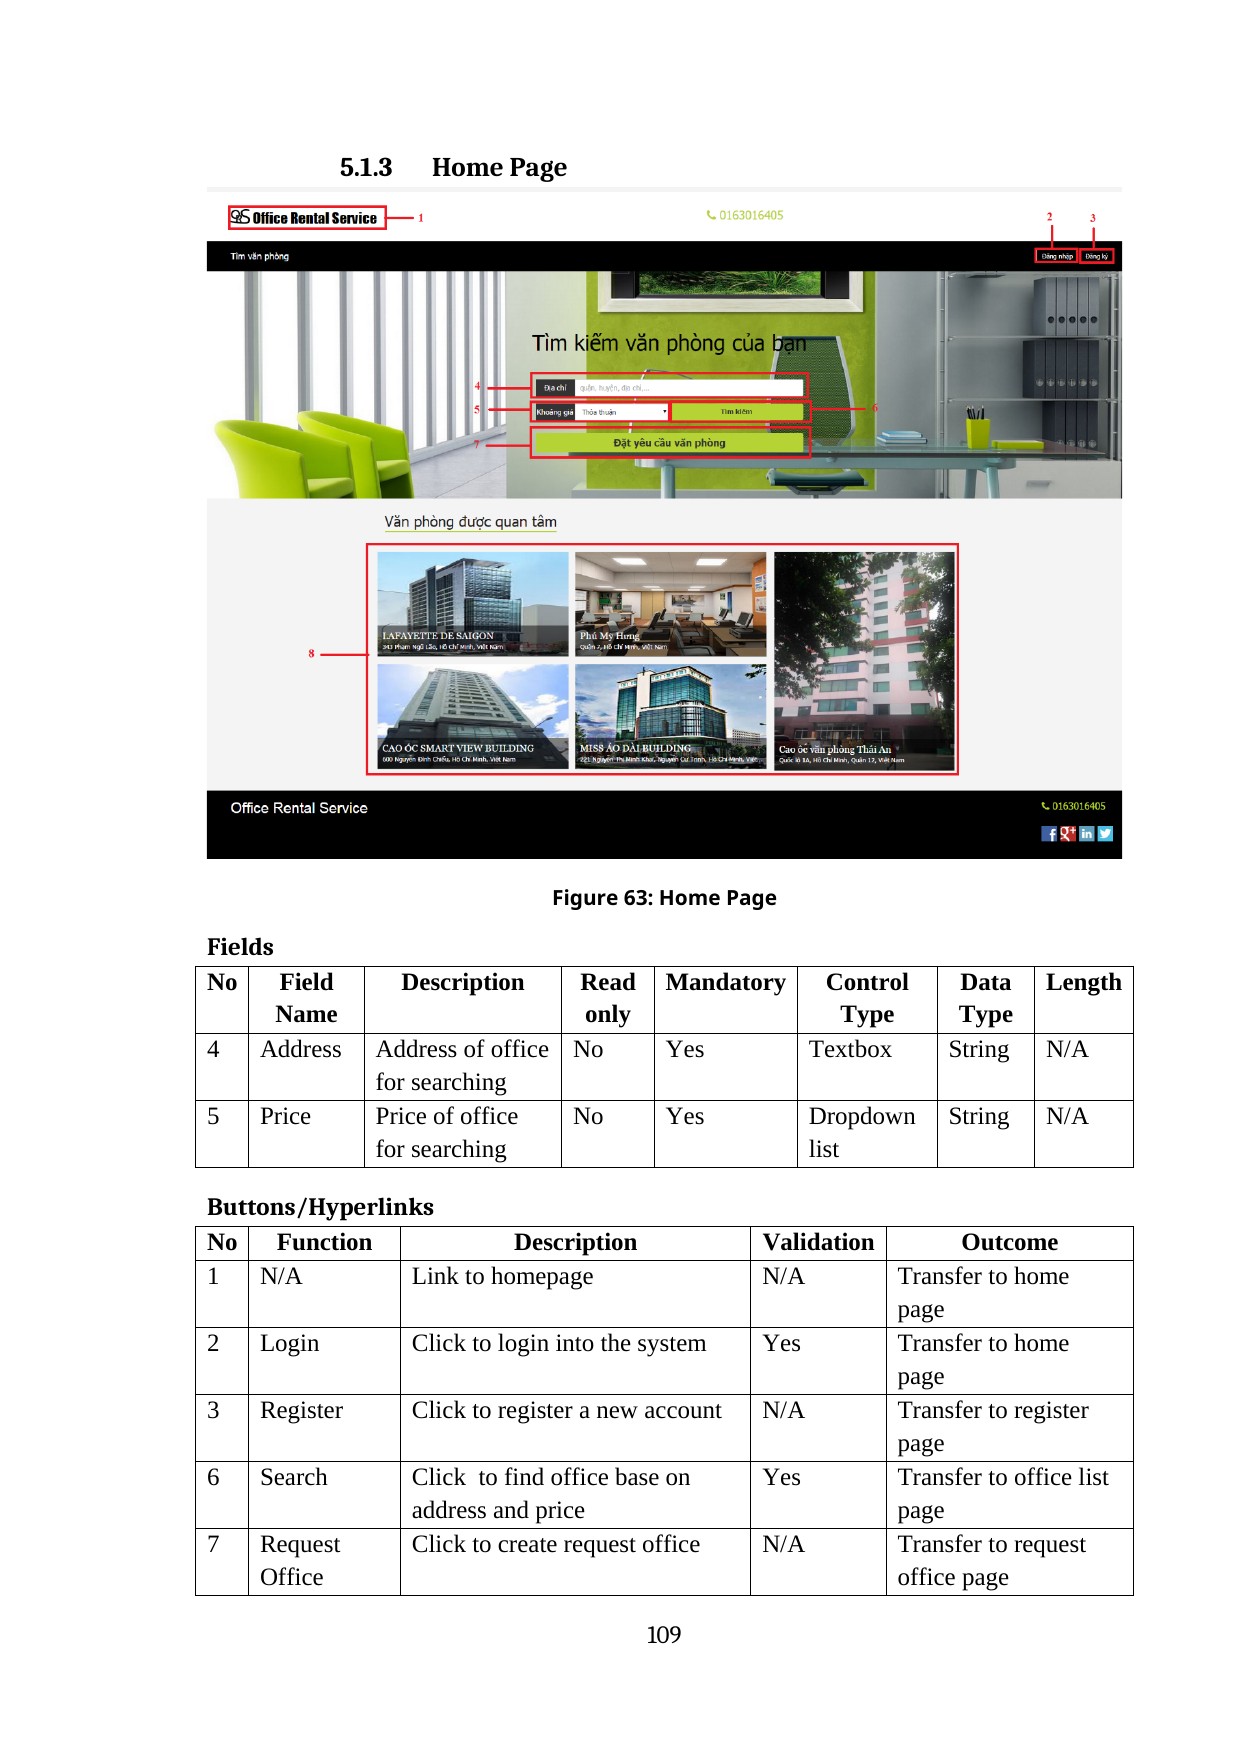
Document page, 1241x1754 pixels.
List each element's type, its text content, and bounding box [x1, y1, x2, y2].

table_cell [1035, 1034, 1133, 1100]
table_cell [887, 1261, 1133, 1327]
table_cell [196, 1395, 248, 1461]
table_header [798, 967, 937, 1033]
picture [206, 187, 1123, 859]
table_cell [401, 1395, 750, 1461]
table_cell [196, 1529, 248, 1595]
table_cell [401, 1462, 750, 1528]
text Buttons/Hyperlinks [207, 1193, 1122, 1222]
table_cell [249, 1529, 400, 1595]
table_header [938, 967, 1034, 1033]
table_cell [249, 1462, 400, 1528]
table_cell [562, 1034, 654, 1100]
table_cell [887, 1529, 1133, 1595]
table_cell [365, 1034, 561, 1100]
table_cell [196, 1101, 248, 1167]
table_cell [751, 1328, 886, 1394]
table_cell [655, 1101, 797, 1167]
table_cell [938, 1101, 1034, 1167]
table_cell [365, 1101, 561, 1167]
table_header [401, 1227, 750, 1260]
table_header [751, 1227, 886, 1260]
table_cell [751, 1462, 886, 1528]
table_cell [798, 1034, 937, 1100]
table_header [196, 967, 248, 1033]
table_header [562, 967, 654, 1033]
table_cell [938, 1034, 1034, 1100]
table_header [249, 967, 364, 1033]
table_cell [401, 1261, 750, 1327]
text Fields [207, 932, 1122, 961]
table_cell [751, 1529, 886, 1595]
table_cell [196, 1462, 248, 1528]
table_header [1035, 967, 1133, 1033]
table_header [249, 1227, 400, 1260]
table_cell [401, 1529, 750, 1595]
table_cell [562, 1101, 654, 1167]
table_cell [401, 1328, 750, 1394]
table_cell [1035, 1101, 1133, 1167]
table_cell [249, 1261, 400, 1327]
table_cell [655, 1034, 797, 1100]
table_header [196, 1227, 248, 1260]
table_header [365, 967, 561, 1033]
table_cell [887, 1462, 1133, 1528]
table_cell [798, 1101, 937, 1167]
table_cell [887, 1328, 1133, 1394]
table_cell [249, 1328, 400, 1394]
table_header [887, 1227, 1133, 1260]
subtitle Home Page [340, 152, 1122, 183]
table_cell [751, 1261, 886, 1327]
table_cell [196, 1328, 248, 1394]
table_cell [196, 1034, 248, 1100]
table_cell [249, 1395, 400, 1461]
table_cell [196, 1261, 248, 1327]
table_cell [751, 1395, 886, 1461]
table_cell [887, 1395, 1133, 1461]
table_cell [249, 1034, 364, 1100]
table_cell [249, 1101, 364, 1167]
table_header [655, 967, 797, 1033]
